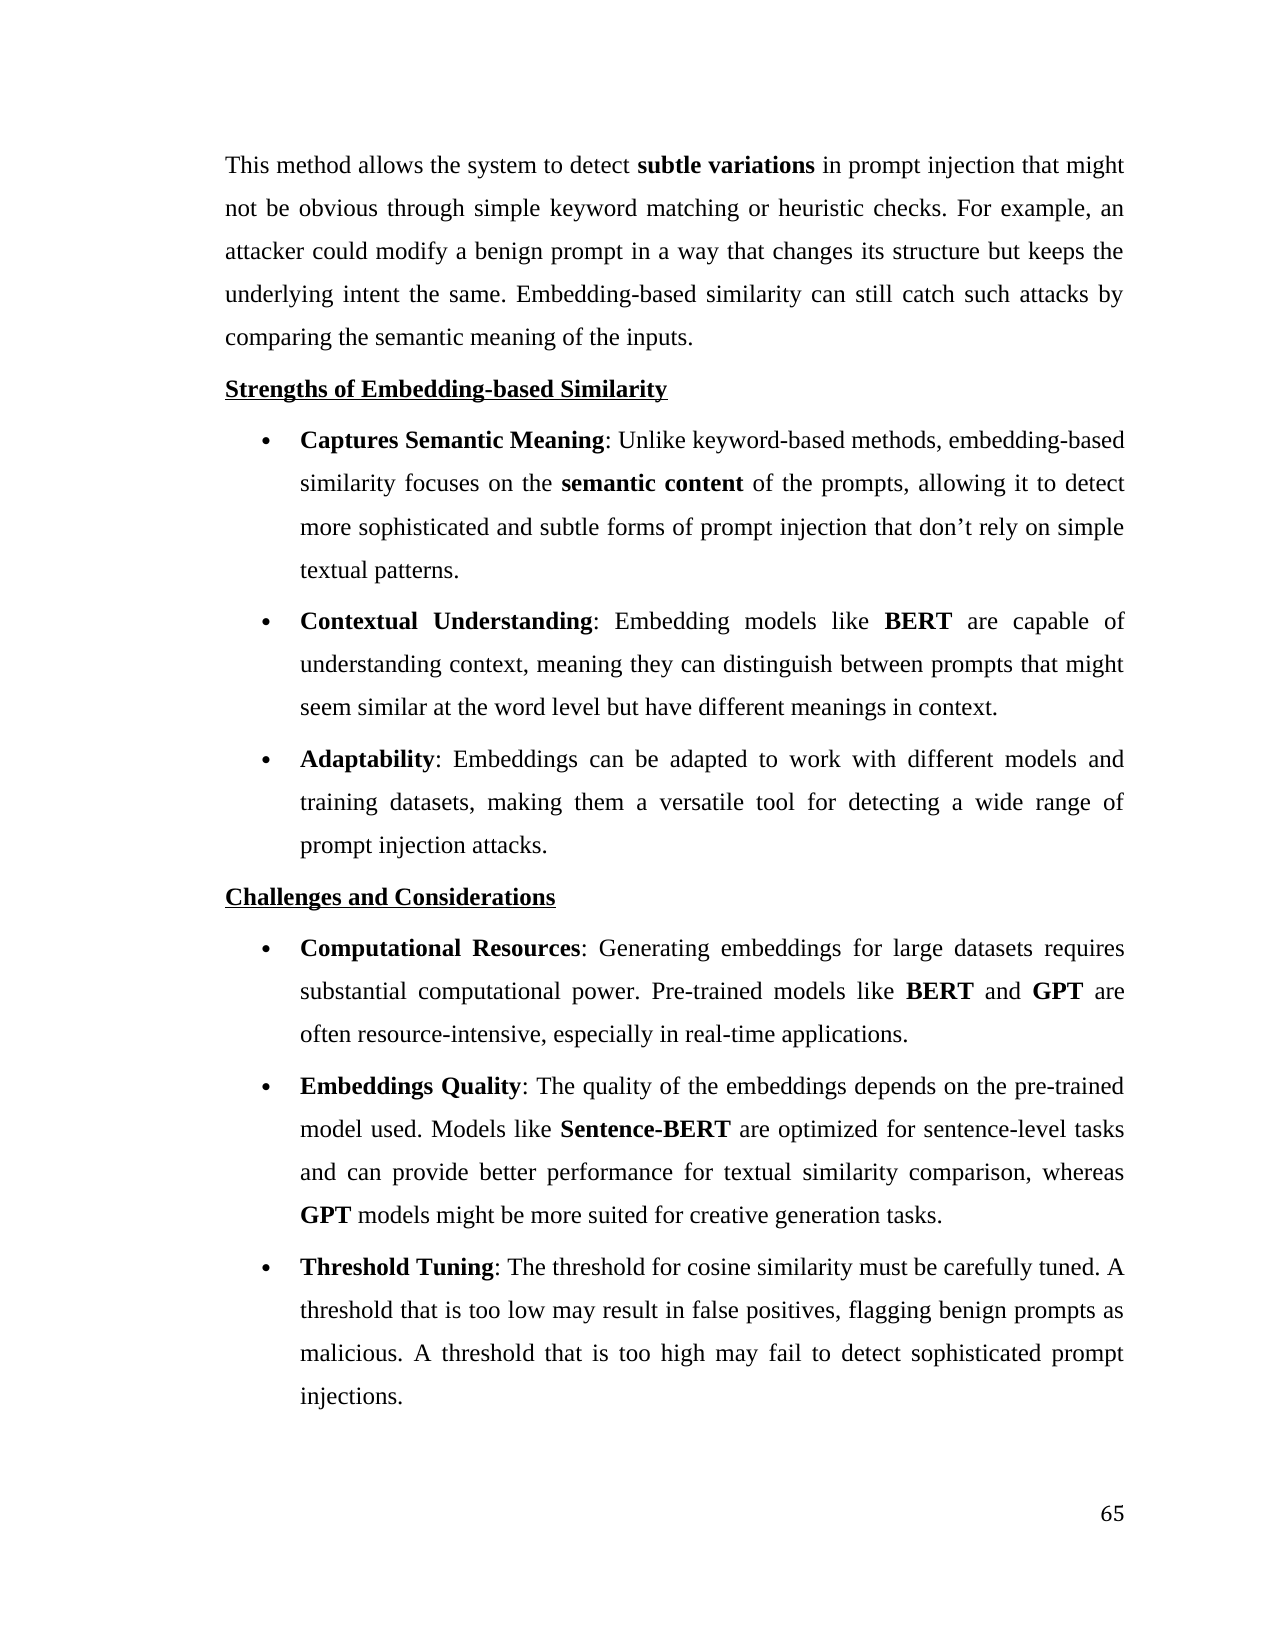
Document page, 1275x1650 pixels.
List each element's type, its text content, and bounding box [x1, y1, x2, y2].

list Computational Resources: Generating embeddings for large datasets requires substantial computational power. Pre-trained models like BERT and GPT are often resource-intensive, especially in real-time applications. [262, 933, 1125, 1048]
text Strengths of Embedding-based Similarity [225, 374, 1125, 403]
text This method allows the system to detect subtle variations in prompt injection that might not be obvious through simple keyword matching or heuristic checks. For example, an attacker could modify a benign prompt in a way that changes its structure but keeps the underlying intent the same. Embedding-based similarity can still catch such attacks by comparing the semantic meaning of the inputs. [225, 150, 1125, 351]
list Embeddings Quality: The quality of the embeddings depends on the pre-trained model used. Models like Sentence-BERT are optimized for sentence-level tasks and can provide better performance for textual similarity comparison, whereas GPT models might be more suited for creative generation tasks. [262, 1071, 1125, 1229]
list Contextual Understanding: Embedding models like BERT are capable of understanding context, meaning they can distinguish between prompts that might seem similar at the word level but have different meanings in context. [262, 606, 1125, 721]
text Challenges and Considerations [225, 882, 1125, 910]
list Threshold Tuning: The threshold for cosine similarity must be carefully tuned. A threshold that is too low may result in false positives, flagging benign prompts as malicious. A threshold that is too high may fail to detect sophisticated prompt injections. [262, 1252, 1125, 1410]
list Captures Semantic Meaning: Unlike keyword-based methods, embedding-based similarity focuses on the semantic content of the prompts, allowing it to detect more sophisticated and subtle forms of prompt injection that don’t rely on simple textual patterns. [262, 425, 1125, 583]
list Adaptability: Embeddings can be adapted to work with different models and training datasets, making them a versatile tool for detecting a wide range of prompt injection attacks. [262, 744, 1125, 859]
